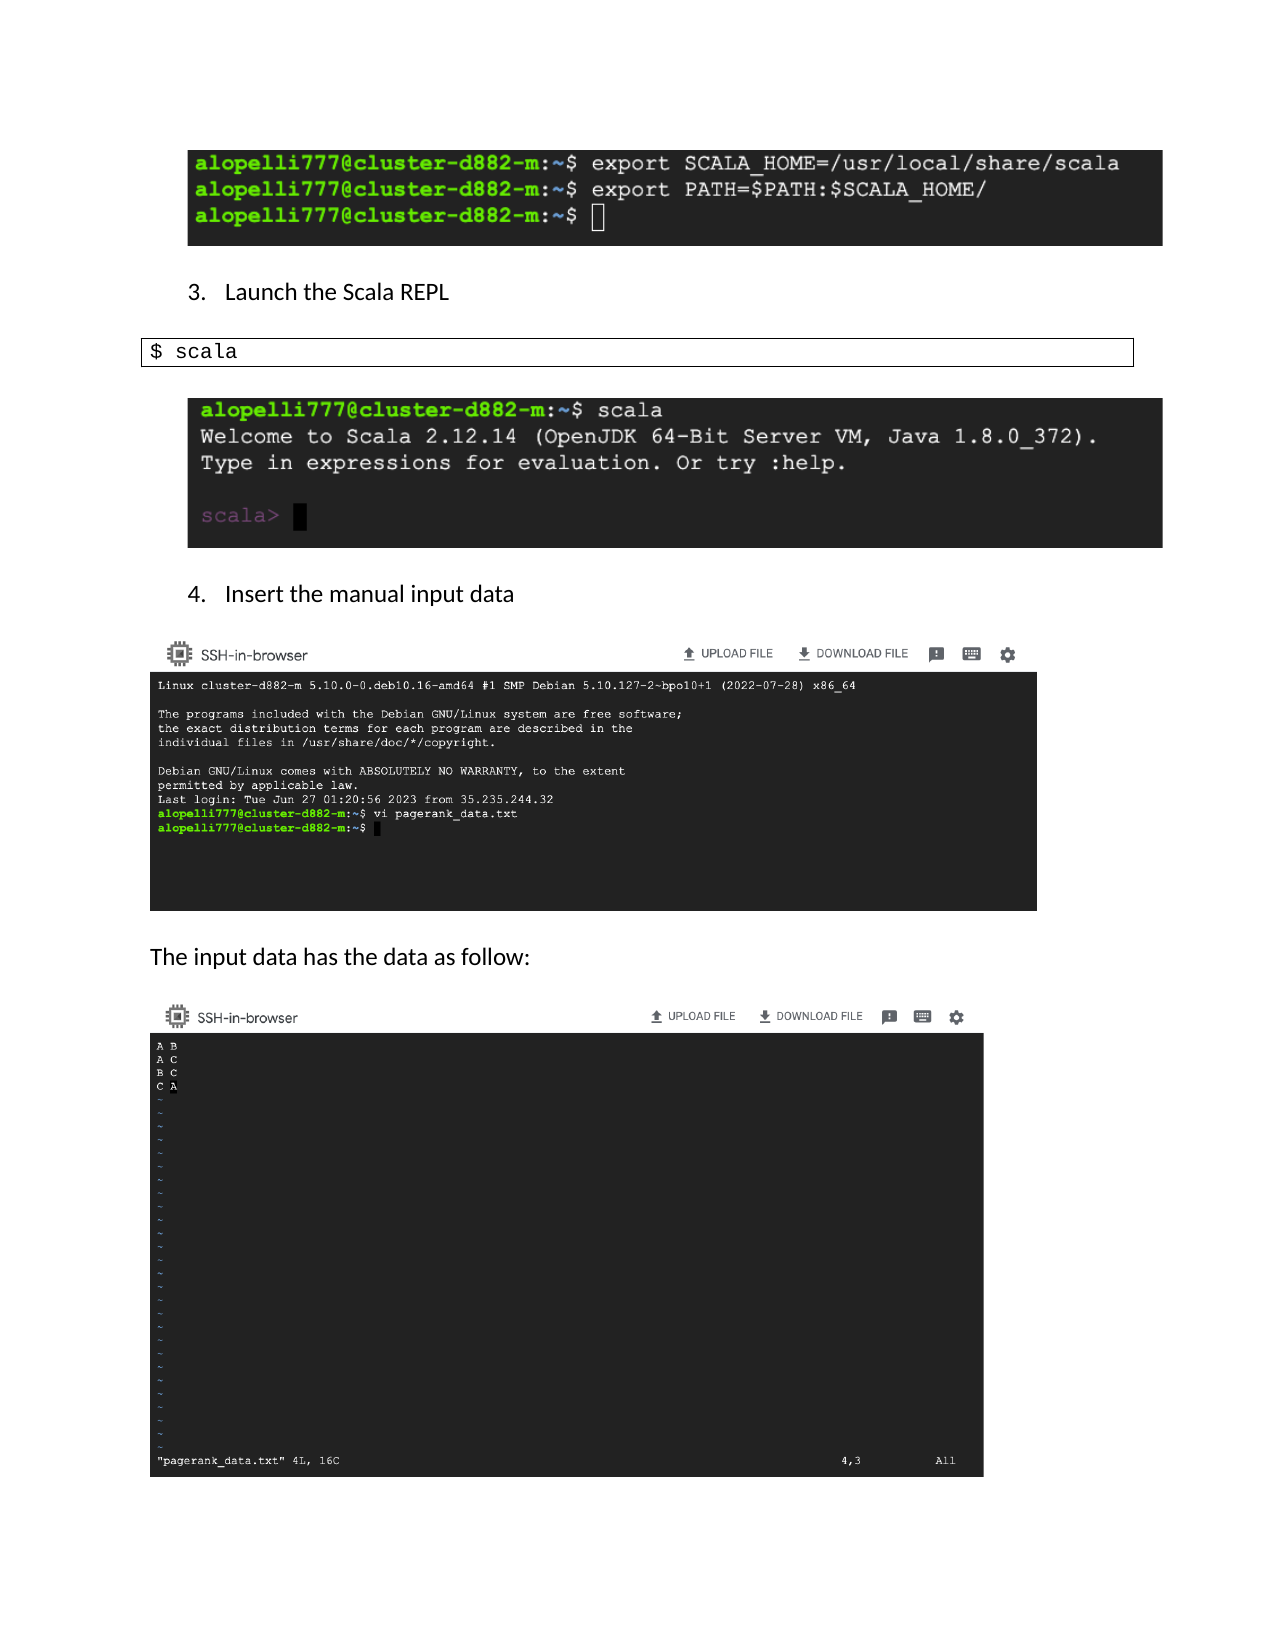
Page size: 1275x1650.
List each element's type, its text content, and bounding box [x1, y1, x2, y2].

list Insert the manual input data [187, 578, 1125, 608]
text The input data has the data as follow: [150, 941, 1125, 971]
list Launch the Scala REPL [187, 277, 1125, 307]
picture [187, 150, 1163, 246]
picture [187, 398, 1163, 548]
text $ scala [142, 339, 1133, 366]
picture [150, 638, 1037, 911]
picture [150, 1002, 984, 1477]
